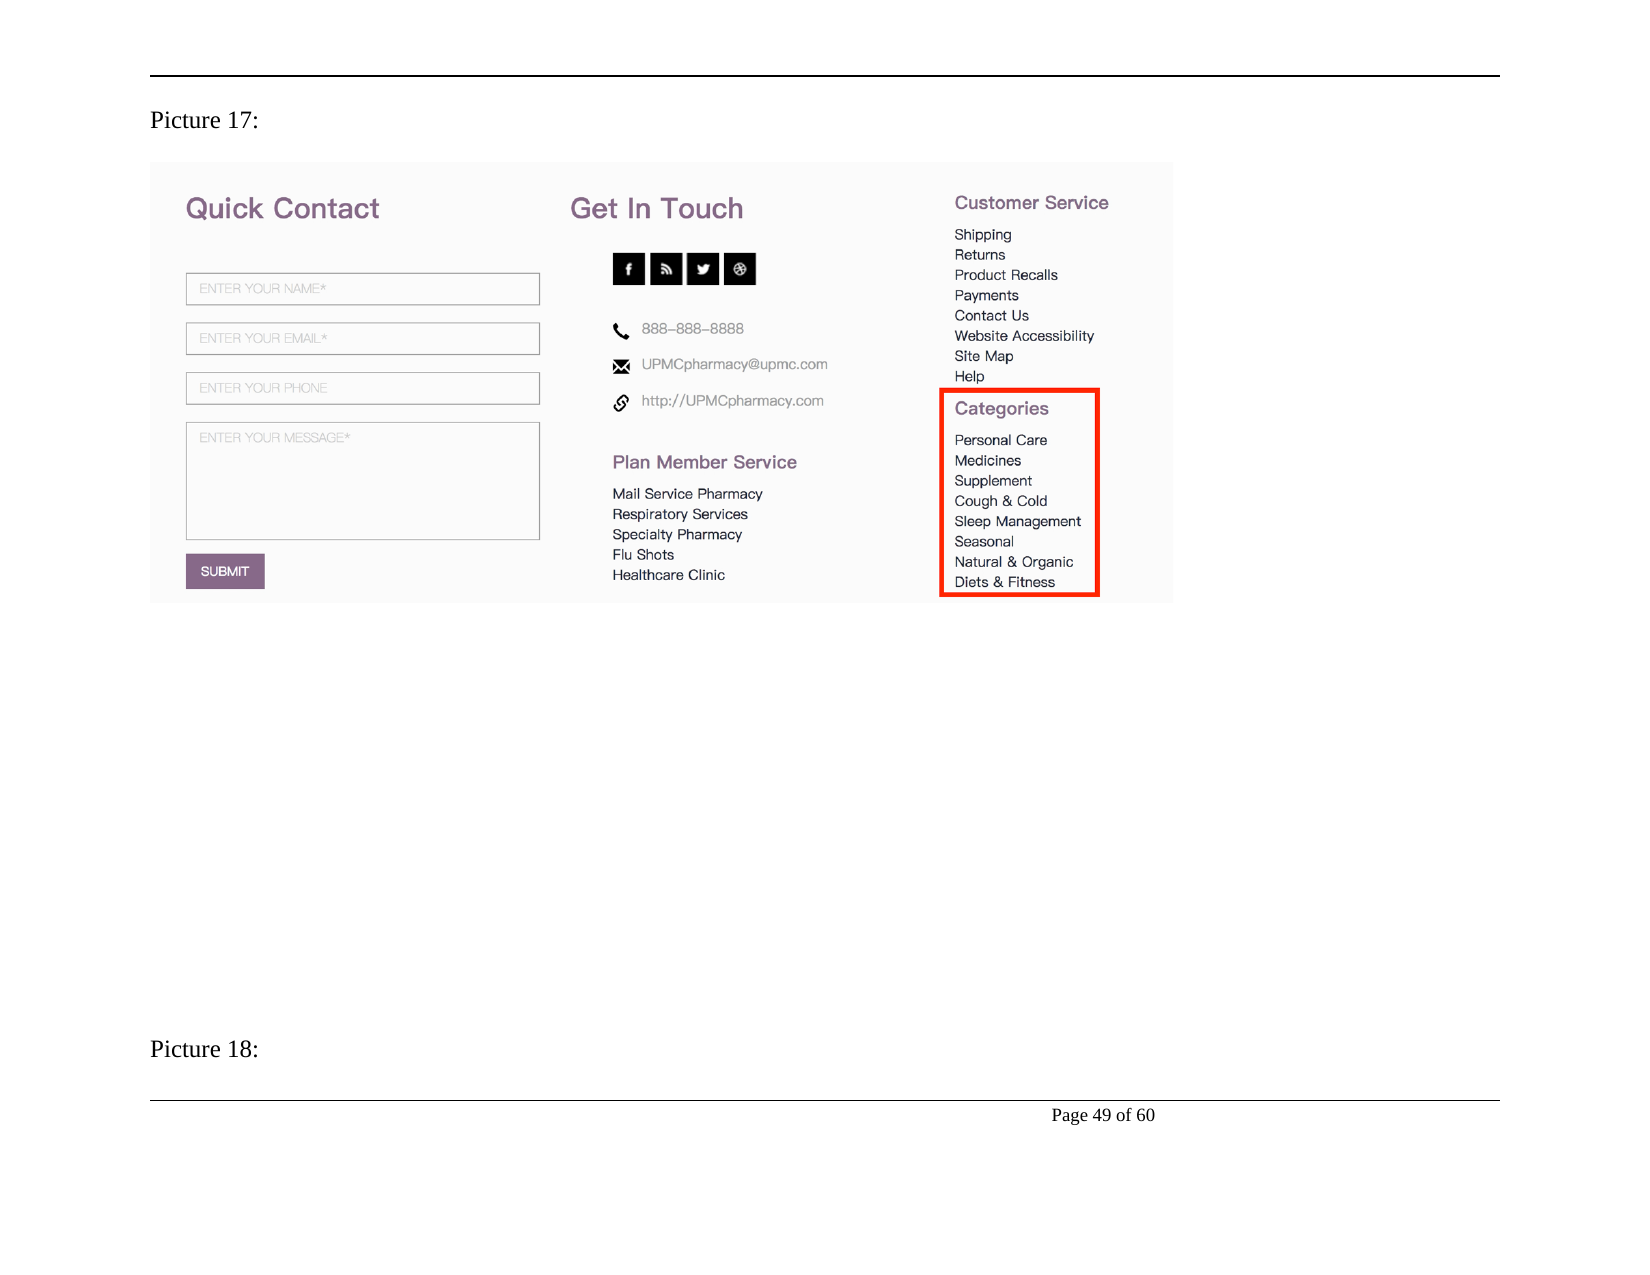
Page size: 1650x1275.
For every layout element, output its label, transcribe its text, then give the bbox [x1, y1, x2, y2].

text Picture 18: [150, 1034, 1500, 1062]
text Picture 17: [150, 105, 1500, 134]
picture [150, 162, 1174, 603]
